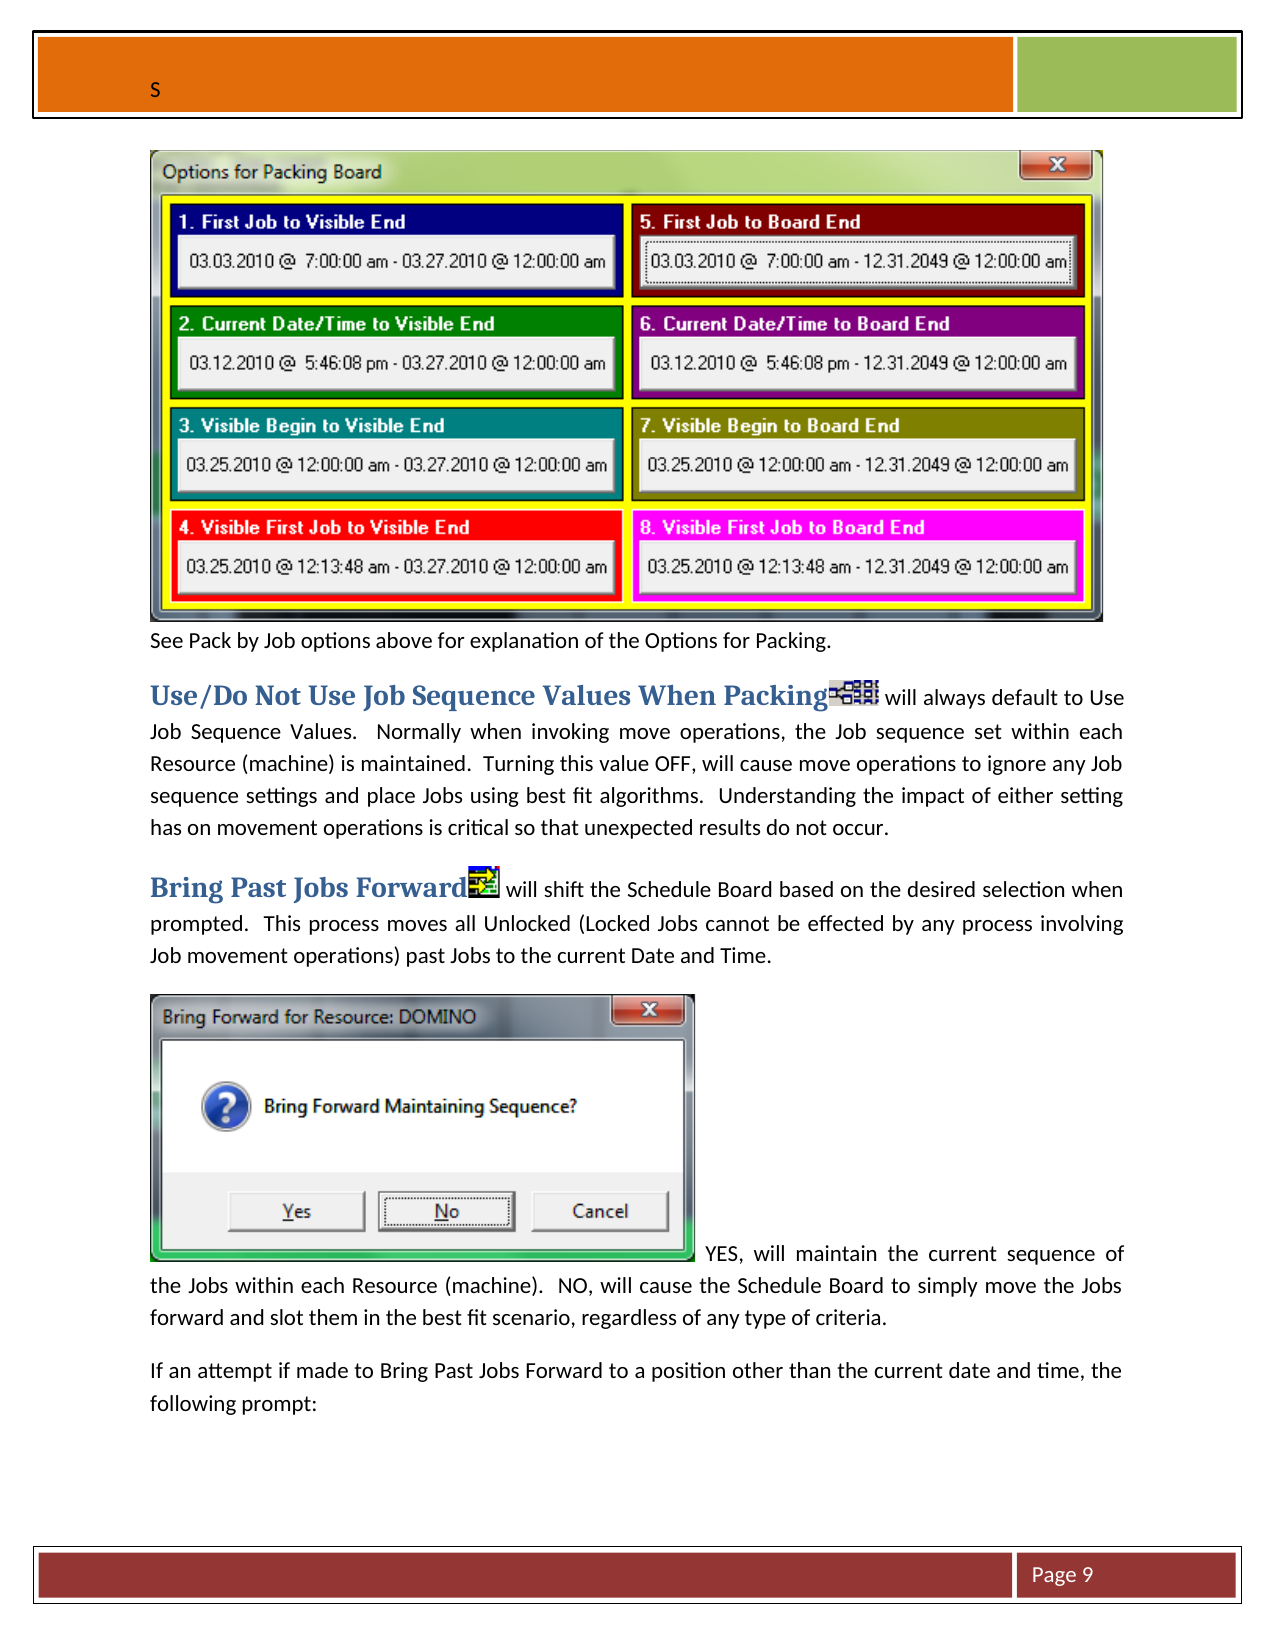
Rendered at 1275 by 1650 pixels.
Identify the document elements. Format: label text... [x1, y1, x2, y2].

picture [828, 680, 879, 706]
text If an attempt if made to Bring Past Jobs Forward to a position other than the current date and time, the following prompt: [150, 1357, 1125, 1417]
text Bring Past Jobs Forward will shift the Schedule Board based on the desired selection when prompted. This process moves all Unlocked (Locked Jobs cannot be effected by any process involving Job movement operations) past Jobs to the current Date and Time. [150, 866, 1125, 969]
picture [150, 150, 1104, 622]
text Use/Do Not Use Job Sequence Values When Packing will always default to Use Job Sequence Values. Normally when invoking move operations, the Job sequence set within each Resource (machine) is maintained. Turning this value OFF, will cause move operations to ignore any Job sequence settings and place Jobs using best fit algorithms. Understanding the impact of either setting has on movement operations is critical so that unexpected results do not occur. [150, 679, 1125, 841]
picture [150, 994, 696, 1262]
picture [468, 866, 500, 898]
